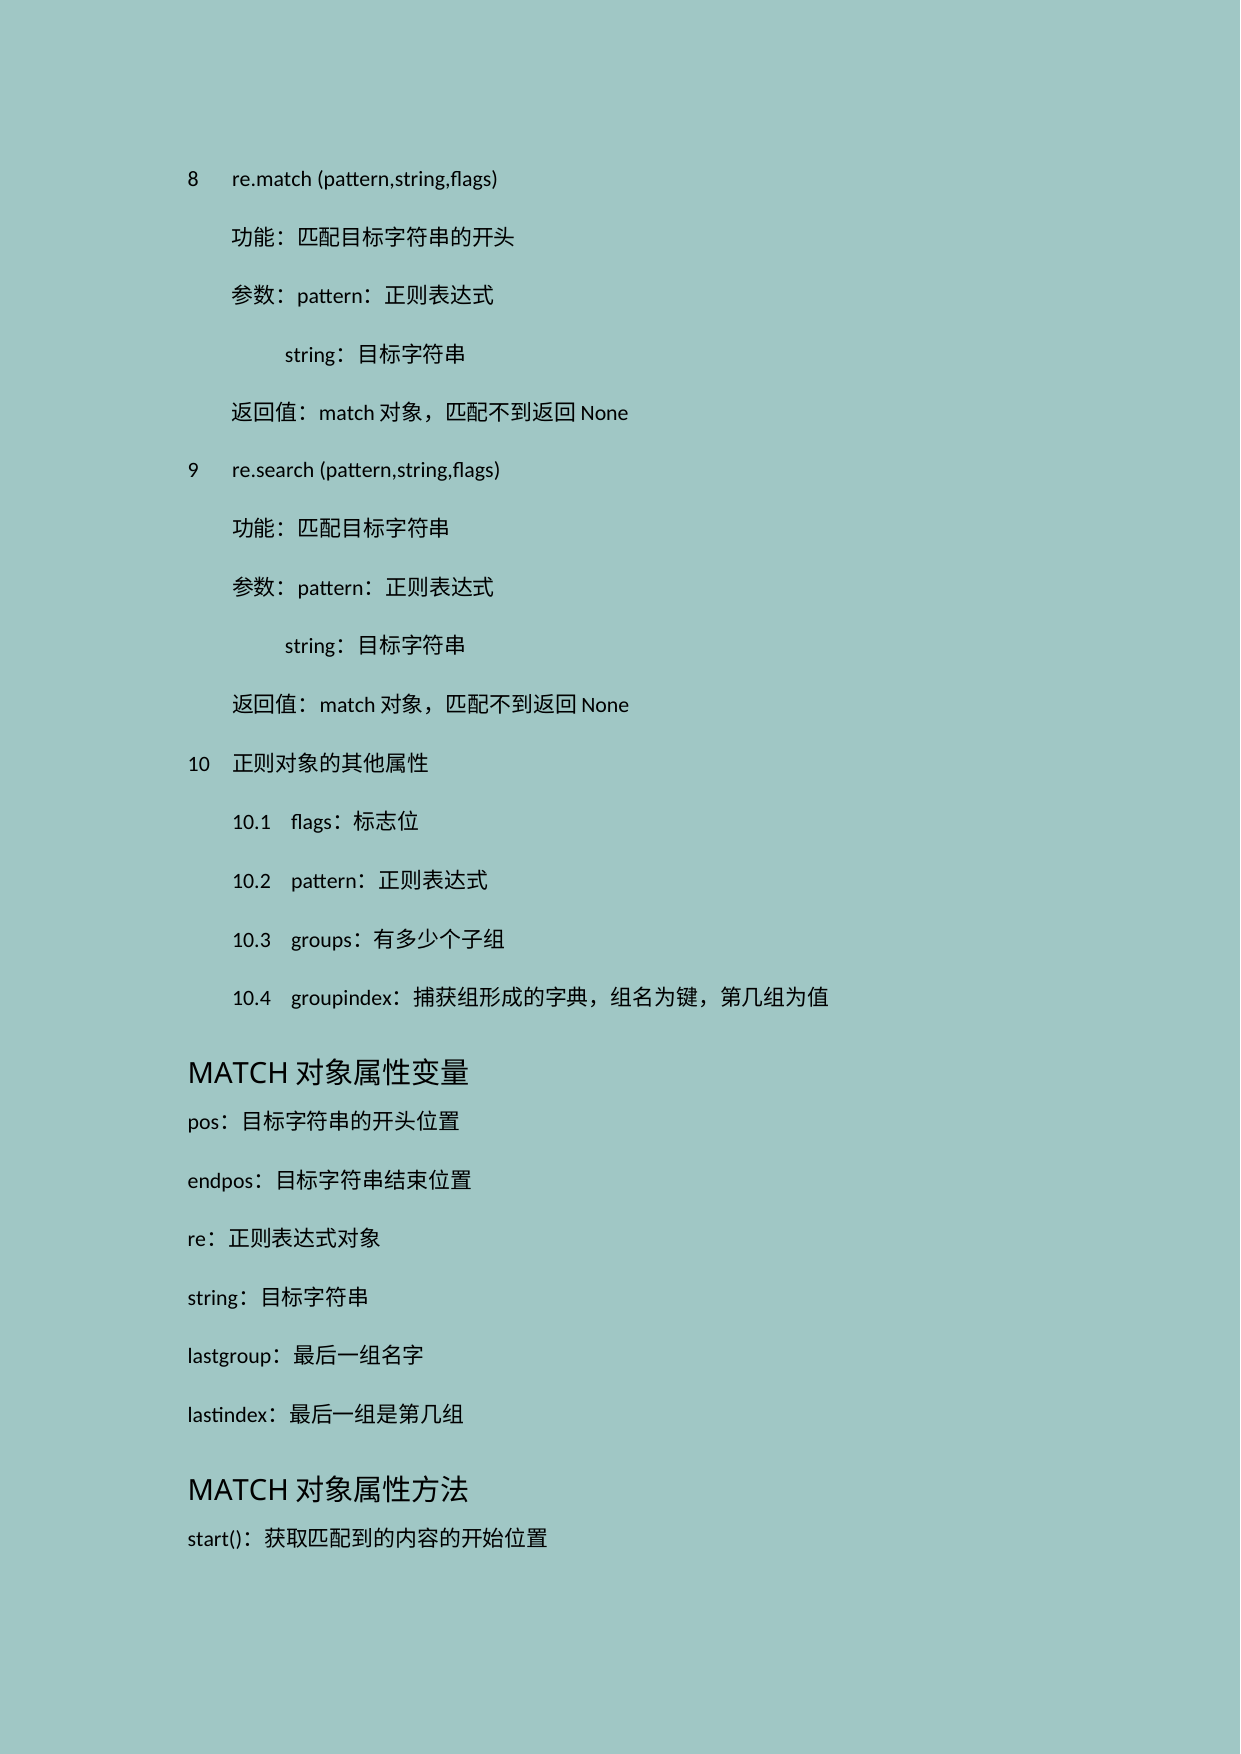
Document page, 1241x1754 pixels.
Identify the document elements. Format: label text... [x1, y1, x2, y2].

subtitle match对象属性方法 [187, 1455, 1053, 1520]
list re.match (pattern,string,flags) [187, 162, 1053, 194]
list 返回值：match对象，匹配不到返回None [231, 395, 1053, 427]
list string：目标字符串 [231, 336, 1053, 369]
list 返回值：match对象，匹配不到返回None [232, 687, 1053, 719]
text endpos：目标字符串结束位置 [187, 1162, 1053, 1195]
list 参数：pattern：正则表达式 [231, 278, 1053, 310]
list 功能：匹配目标字符串的开头 [231, 219, 1053, 252]
text pos：目标字符串的开头位置 [187, 1103, 1053, 1136]
list 参数：pattern：正则表达式 [232, 569, 1053, 602]
list flags：标志位 [232, 804, 1053, 836]
text start()：获取匹配到的内容的开始位置 [187, 1520, 1053, 1553]
list 功能：匹配目标字符串 [232, 511, 1053, 543]
list 正则对象的其他属性 [187, 745, 1053, 778]
list groupindex：捕获组形成的字典，组名为键，第几组为值 [232, 980, 1053, 1012]
text lastindex：最后一组是第几组 [187, 1397, 1053, 1429]
text re：正则表达式对象 [187, 1221, 1053, 1253]
list re.search (pattern,string,flags) [187, 454, 1053, 486]
text lastgroup：最后一组名字 [187, 1338, 1053, 1371]
text string：目标字符串 [187, 1279, 1053, 1312]
list pattern：正则表达式 [232, 863, 1053, 895]
list string：目标字符串 [232, 628, 1053, 661]
subtitle match对象属性变量 [187, 1038, 1053, 1103]
list groups：有多少个子组 [232, 921, 1053, 954]
